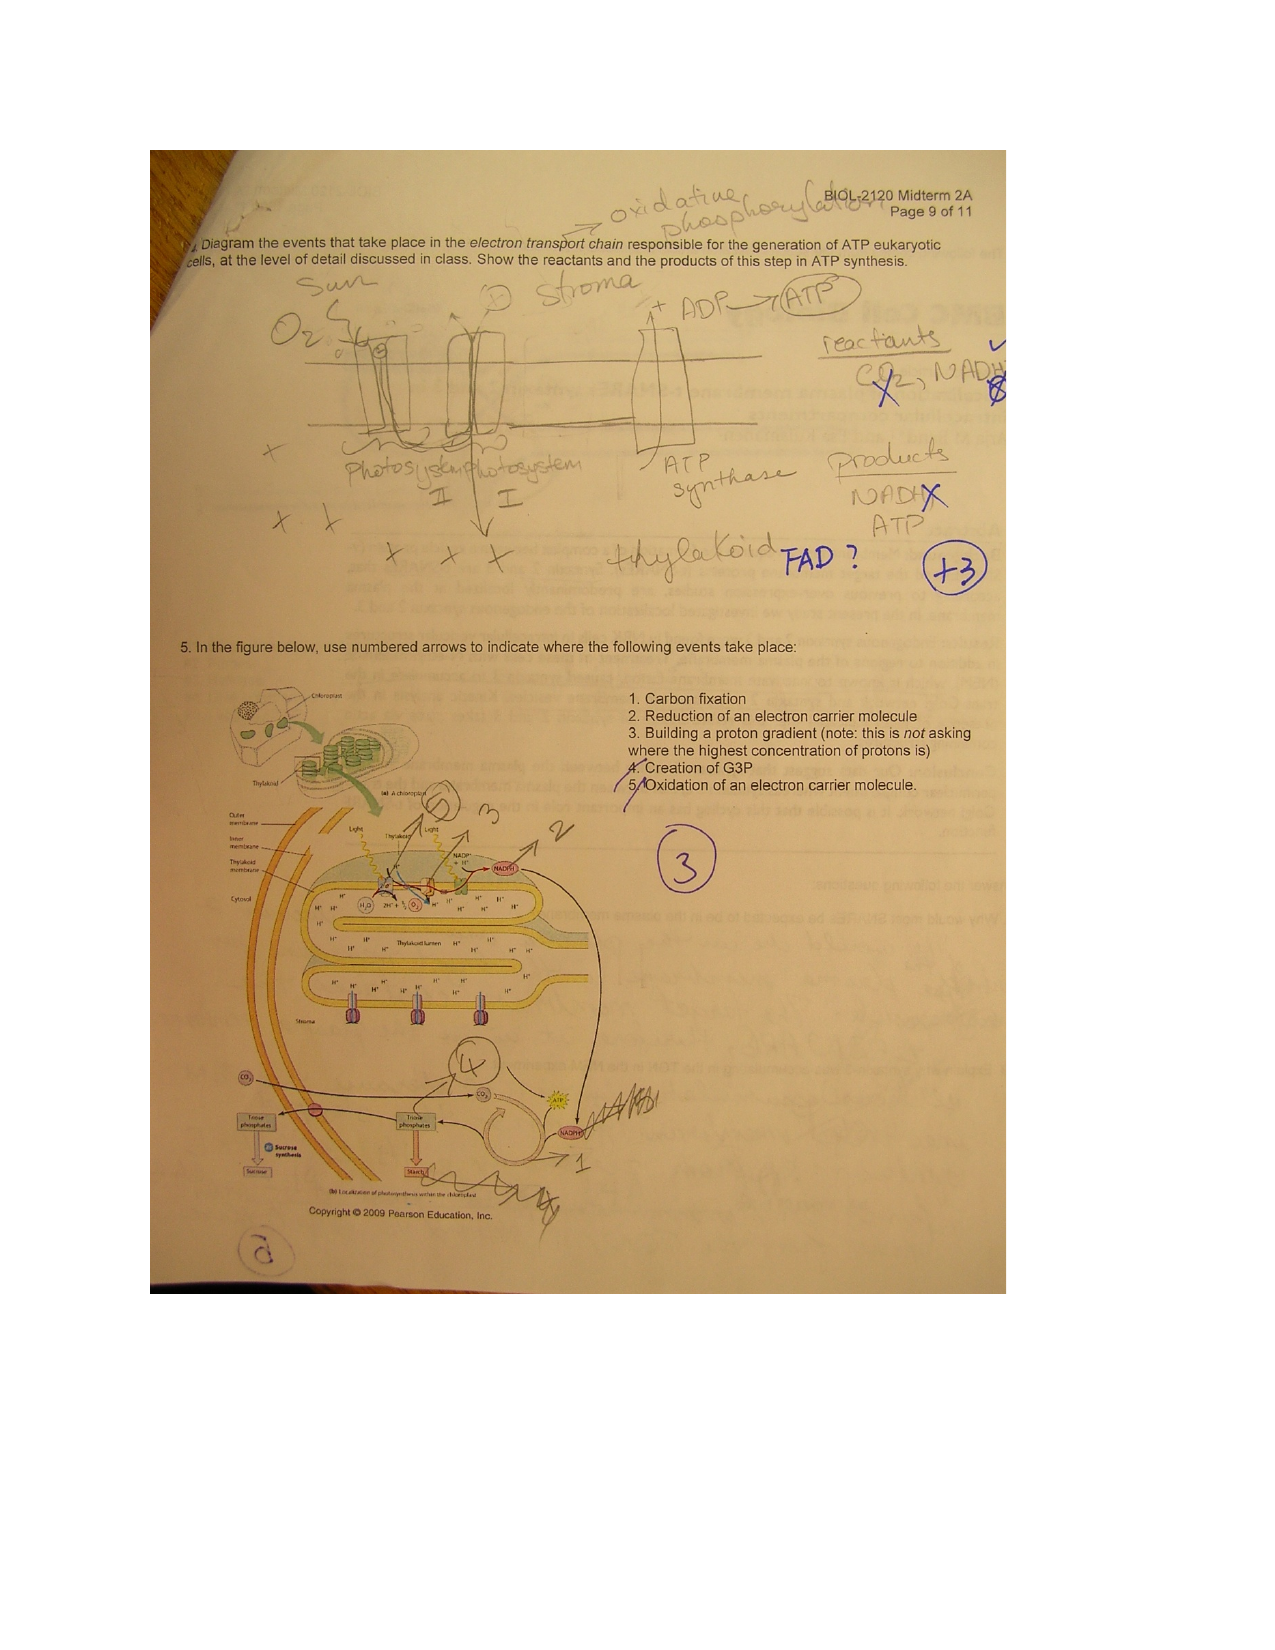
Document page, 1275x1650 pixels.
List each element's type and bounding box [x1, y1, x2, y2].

picture [150, 150, 1007, 1294]
